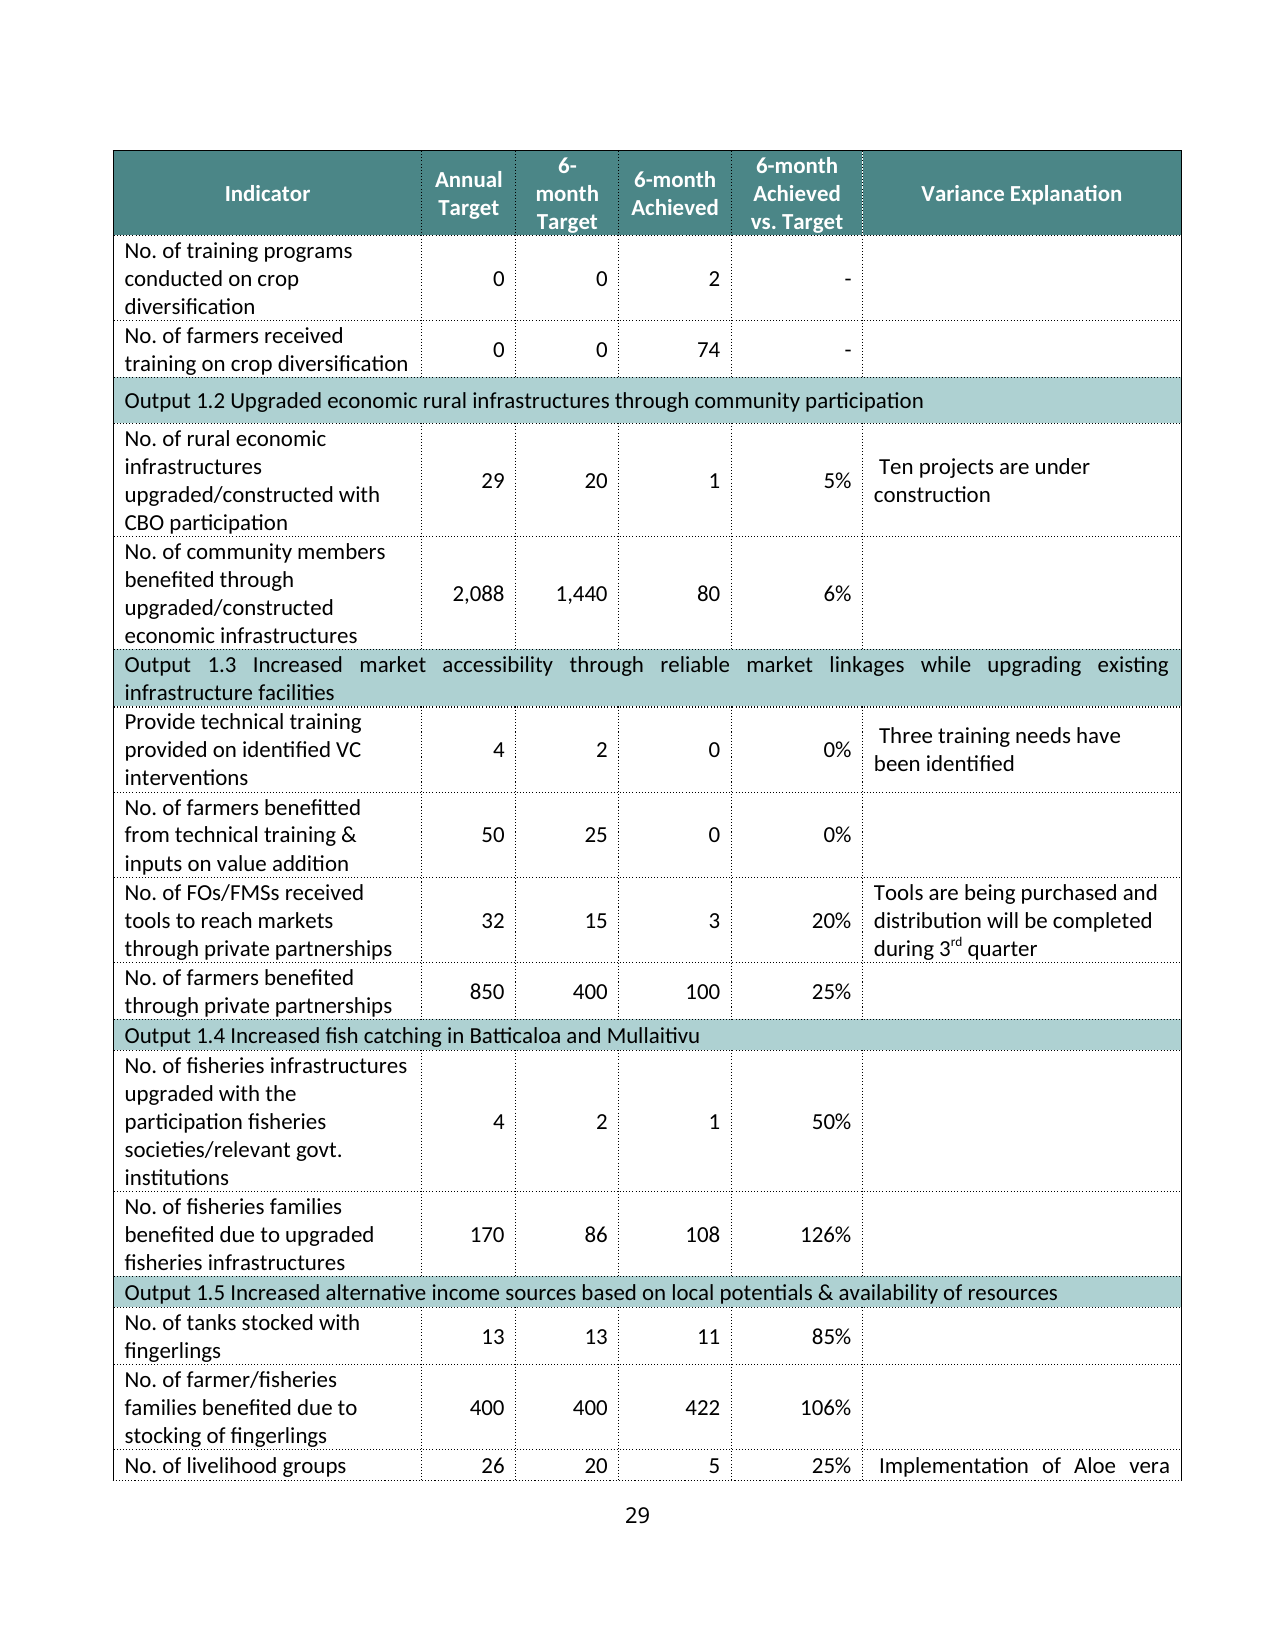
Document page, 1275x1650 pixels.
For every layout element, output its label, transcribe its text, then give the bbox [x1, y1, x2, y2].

table_cell No. of farmers received training on crop diversification [114, 320, 422, 377]
table_cell 15 [516, 877, 619, 962]
table_cell 80 [619, 536, 731, 649]
table_cell No. of farmers benefitted from technical training & inputs on value addition [114, 792, 422, 877]
table_cell 13 [516, 1307, 619, 1364]
table_cell [863, 1364, 1181, 1449]
table_cell No. of tanks stocked with fingerlings [114, 1307, 422, 1364]
table_cell 400 [516, 1364, 619, 1449]
table_cell 32 [422, 877, 516, 962]
table_cell [863, 320, 1181, 377]
table_cell 0 [516, 320, 619, 377]
table_cell No. of farmer/fisheries families benefited due to stocking of fingerlings [114, 1364, 422, 1449]
table_cell 0% [731, 792, 862, 877]
table_cell [863, 1191, 1181, 1276]
table_header 6-month Achieved vs. Target [731, 151, 862, 235]
table_cell 50 [422, 792, 516, 877]
table_cell 20% [731, 877, 862, 962]
table_header 6-month Target [516, 151, 619, 235]
table_header Indicator [114, 151, 422, 235]
table_cell No. of farmers benefited through private partnerships [114, 962, 422, 1019]
table_cell [863, 536, 1181, 649]
table_cell Ten projects are under construction [863, 423, 1181, 536]
table_cell 0 [422, 320, 516, 377]
table_cell No. of livelihood groups formed [114, 1449, 422, 1480]
table_cell 0 [619, 706, 731, 792]
table_cell No. of rural economic infrastructures upgraded/constructed with CBO participation [114, 423, 422, 536]
table_cell Provide technical training provided on identified VC interventions [114, 706, 422, 792]
table_cell 400 [422, 1364, 516, 1449]
table_cell 400 [516, 962, 619, 1019]
table_cell - [731, 320, 862, 377]
table_header Variance Explanation [863, 151, 1181, 235]
table_cell 0 [422, 235, 516, 320]
table_cell Output 1.5 Increased alternative income sources based on local potentials & availability of resources [114, 1276, 1181, 1307]
table_cell 2 [516, 706, 619, 792]
table_cell Output 1.4 Increased fish catching in Batticaloa and Mullaitivu [114, 1019, 1181, 1050]
table_cell Three training needs have been identified [863, 706, 1181, 792]
table_cell 100 [619, 962, 731, 1019]
table_cell 2,088 [422, 536, 516, 649]
table_cell 1 [619, 423, 731, 536]
table_cell 85% [731, 1307, 862, 1364]
table_cell 170 [422, 1191, 516, 1276]
table_cell No. of fisheries infrastructures upgraded with the participation fisheries societies/relevant govt. institutions [114, 1050, 422, 1191]
table_cell 50% [731, 1050, 862, 1191]
table_cell 4 [422, 1050, 516, 1191]
table_cell 422 [619, 1364, 731, 1449]
table_cell 2 [516, 1050, 619, 1191]
table_cell Tools are being purchased and distribution will be completed during 3rd quarter [863, 877, 1181, 962]
table_cell 108 [619, 1191, 731, 1276]
table_cell 25% [731, 962, 862, 1019]
table_cell No. of FOs/FMSs received tools to reach markets through private partnerships [114, 877, 422, 962]
table_cell 86 [516, 1191, 619, 1276]
table_cell [863, 962, 1181, 1019]
table_cell [863, 1050, 1181, 1191]
table_header Annual Target [422, 151, 516, 235]
table_cell Output 1.3 Increased market accessibility through reliable market linkages while upgrading existing infrastructure facilities [114, 649, 1181, 706]
table_cell 0 [619, 792, 731, 877]
table_cell 13 [422, 1307, 516, 1364]
table_cell No. of community members benefited through upgraded/constructed economic infrastructures [114, 536, 422, 649]
table_cell 0 [516, 235, 619, 320]
table_cell - [731, 235, 862, 320]
table_cell 1 [619, 1050, 731, 1191]
table_cell [863, 792, 1181, 877]
table_cell 4 [422, 706, 516, 792]
table_cell Output 1.2 Upgraded economic rural infrastructures through community participation [114, 377, 1181, 423]
table_cell 0% [731, 706, 862, 792]
table_cell 20 [516, 1449, 619, 1480]
table_cell 29 [422, 423, 516, 536]
table_cell 25% [731, 1449, 862, 1480]
table_cell No. of fisheries families benefited due to upgraded fisheries infrastructures [114, 1191, 422, 1276]
table_cell [863, 1307, 1181, 1364]
table_cell 26 [422, 1449, 516, 1480]
table_cell 11 [619, 1307, 731, 1364]
table_cell 3 [619, 877, 731, 962]
table_cell 74 [619, 320, 731, 377]
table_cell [863, 1449, 1181, 1480]
table_cell 2 [619, 235, 731, 320]
table_cell 5 [619, 1449, 731, 1480]
table_cell 5% [731, 423, 862, 536]
table_cell 106% [731, 1364, 862, 1449]
table_cell [863, 235, 1181, 320]
table_cell No. of training programs conducted on crop diversification [114, 235, 422, 320]
table_cell 6% [731, 536, 862, 649]
table_cell 850 [422, 962, 516, 1019]
table_cell 20 [516, 423, 619, 536]
table_cell 1,440 [516, 536, 619, 649]
table_cell 25 [516, 792, 619, 877]
table_cell 126% [731, 1191, 862, 1276]
table_header 6-month Achieved [619, 151, 731, 235]
